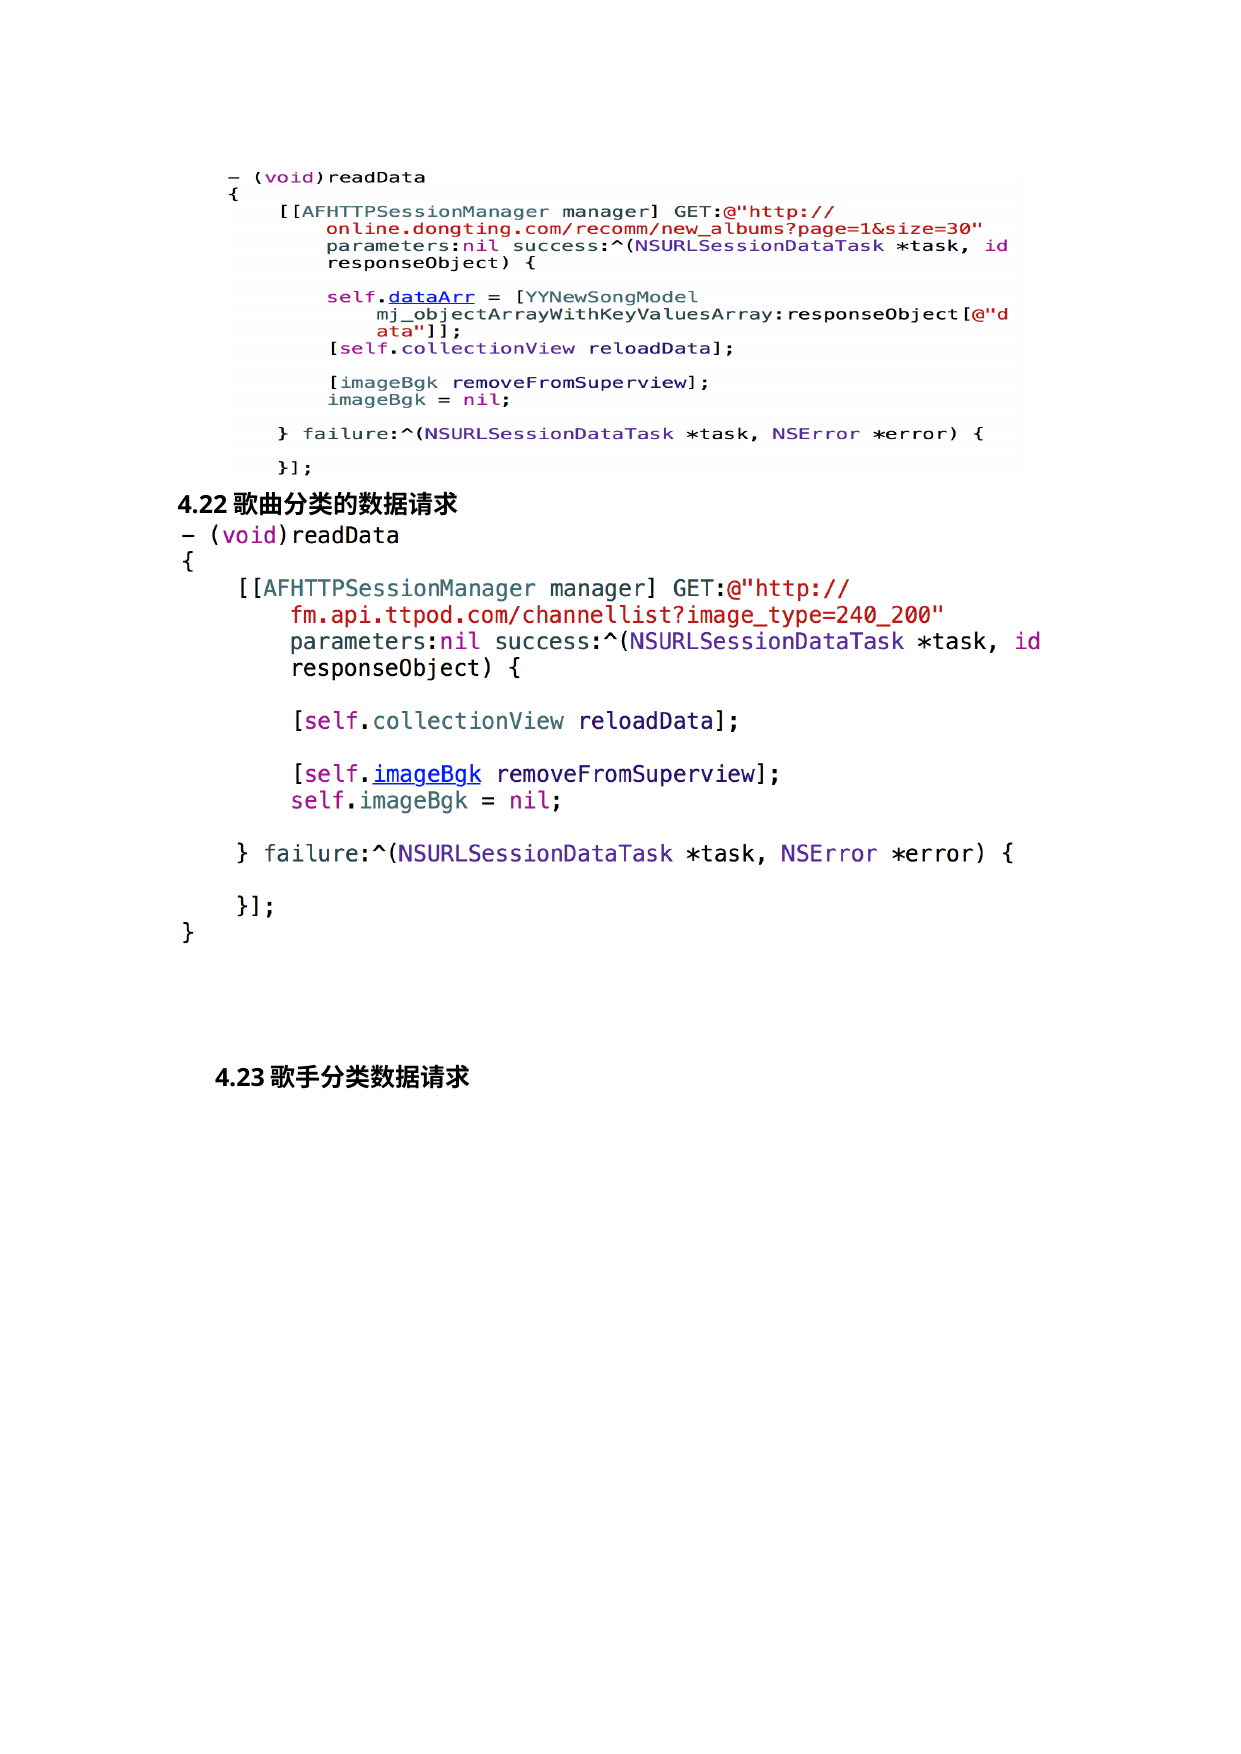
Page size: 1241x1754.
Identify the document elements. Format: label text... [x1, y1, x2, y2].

text 4.23歌手分类数据请求 [215, 1053, 1053, 1097]
picture [177, 524, 1050, 957]
text 4.22 歌曲分类的数据请求 [177, 480, 1053, 524]
picture [227, 172, 1021, 478]
